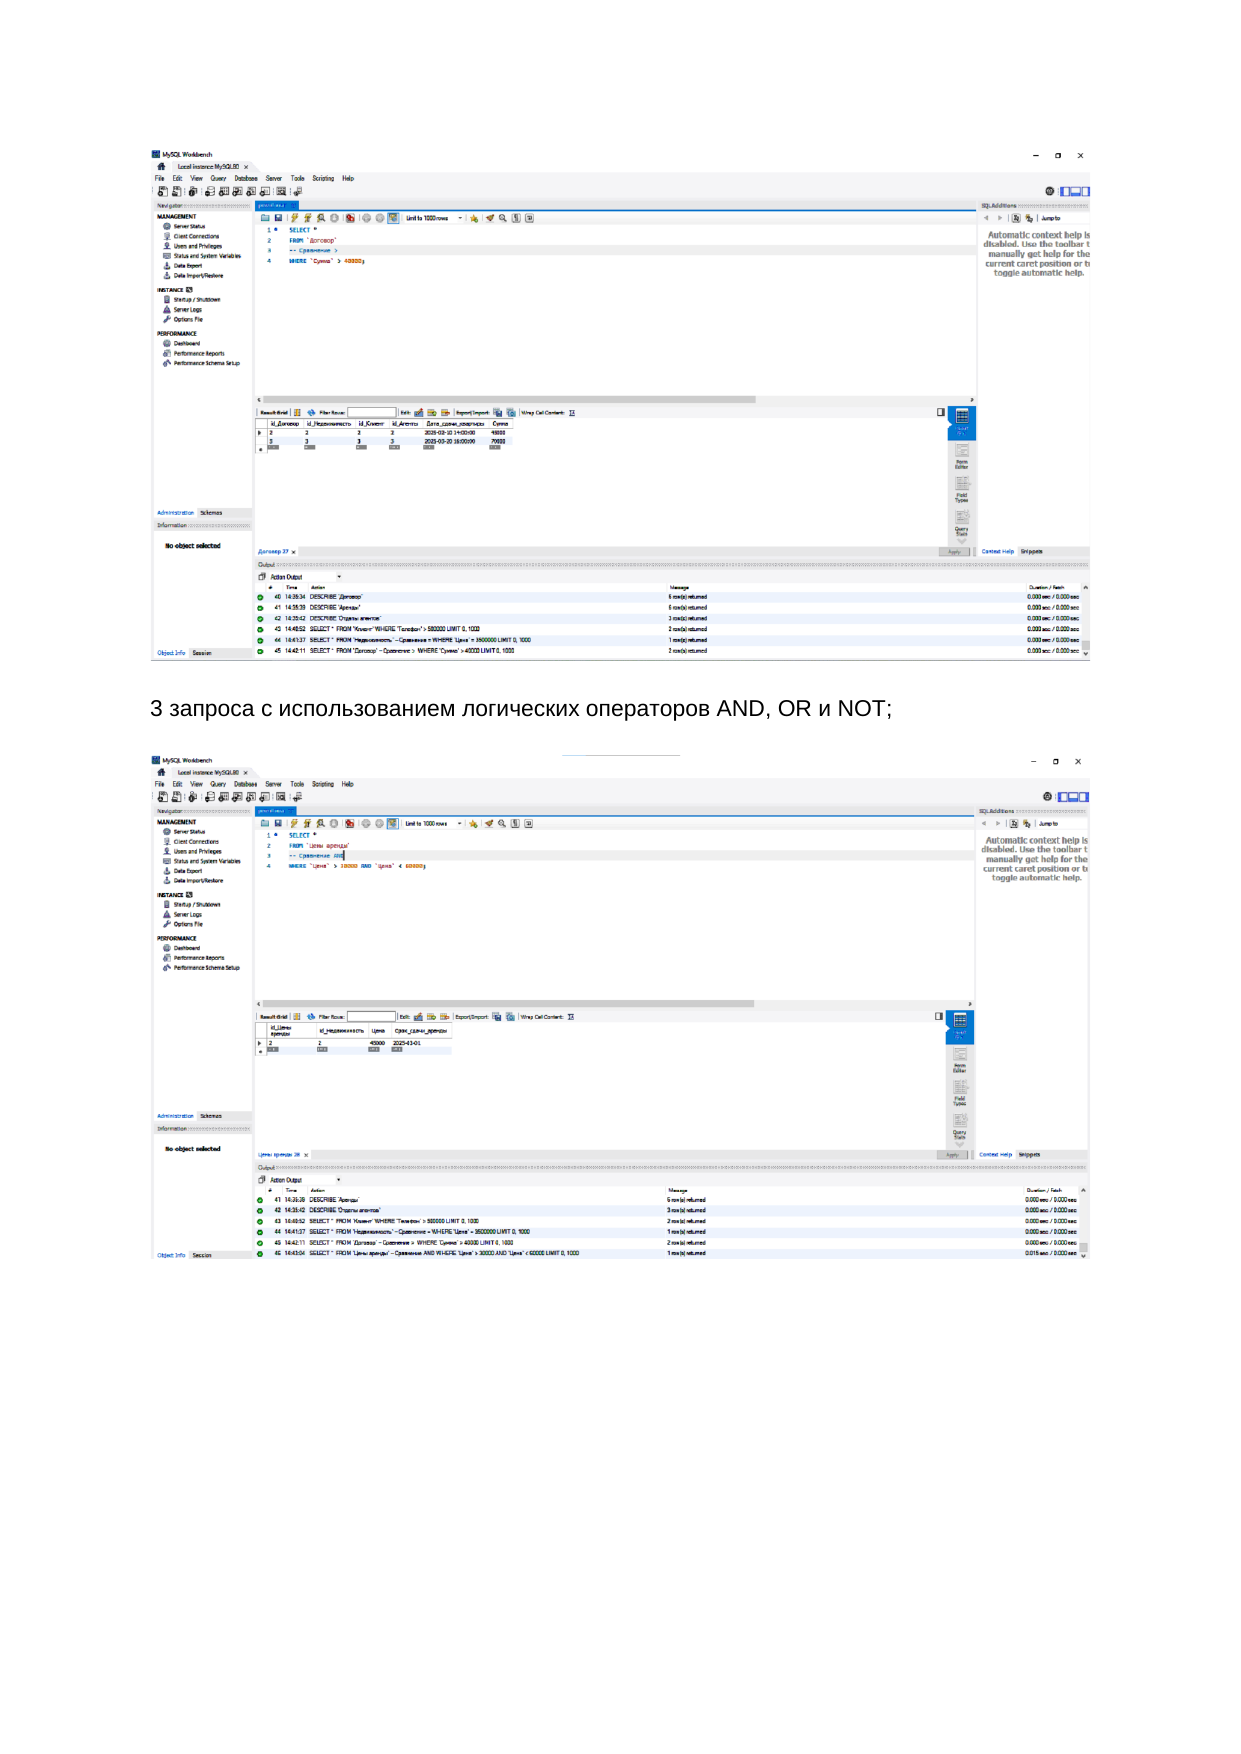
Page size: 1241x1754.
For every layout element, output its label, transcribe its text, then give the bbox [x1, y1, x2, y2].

picture [150, 150, 1091, 661]
picture [150, 755, 1091, 1259]
text 3 запроса с использованием логических операторов AND, OR и NOT; [150, 694, 1090, 721]
